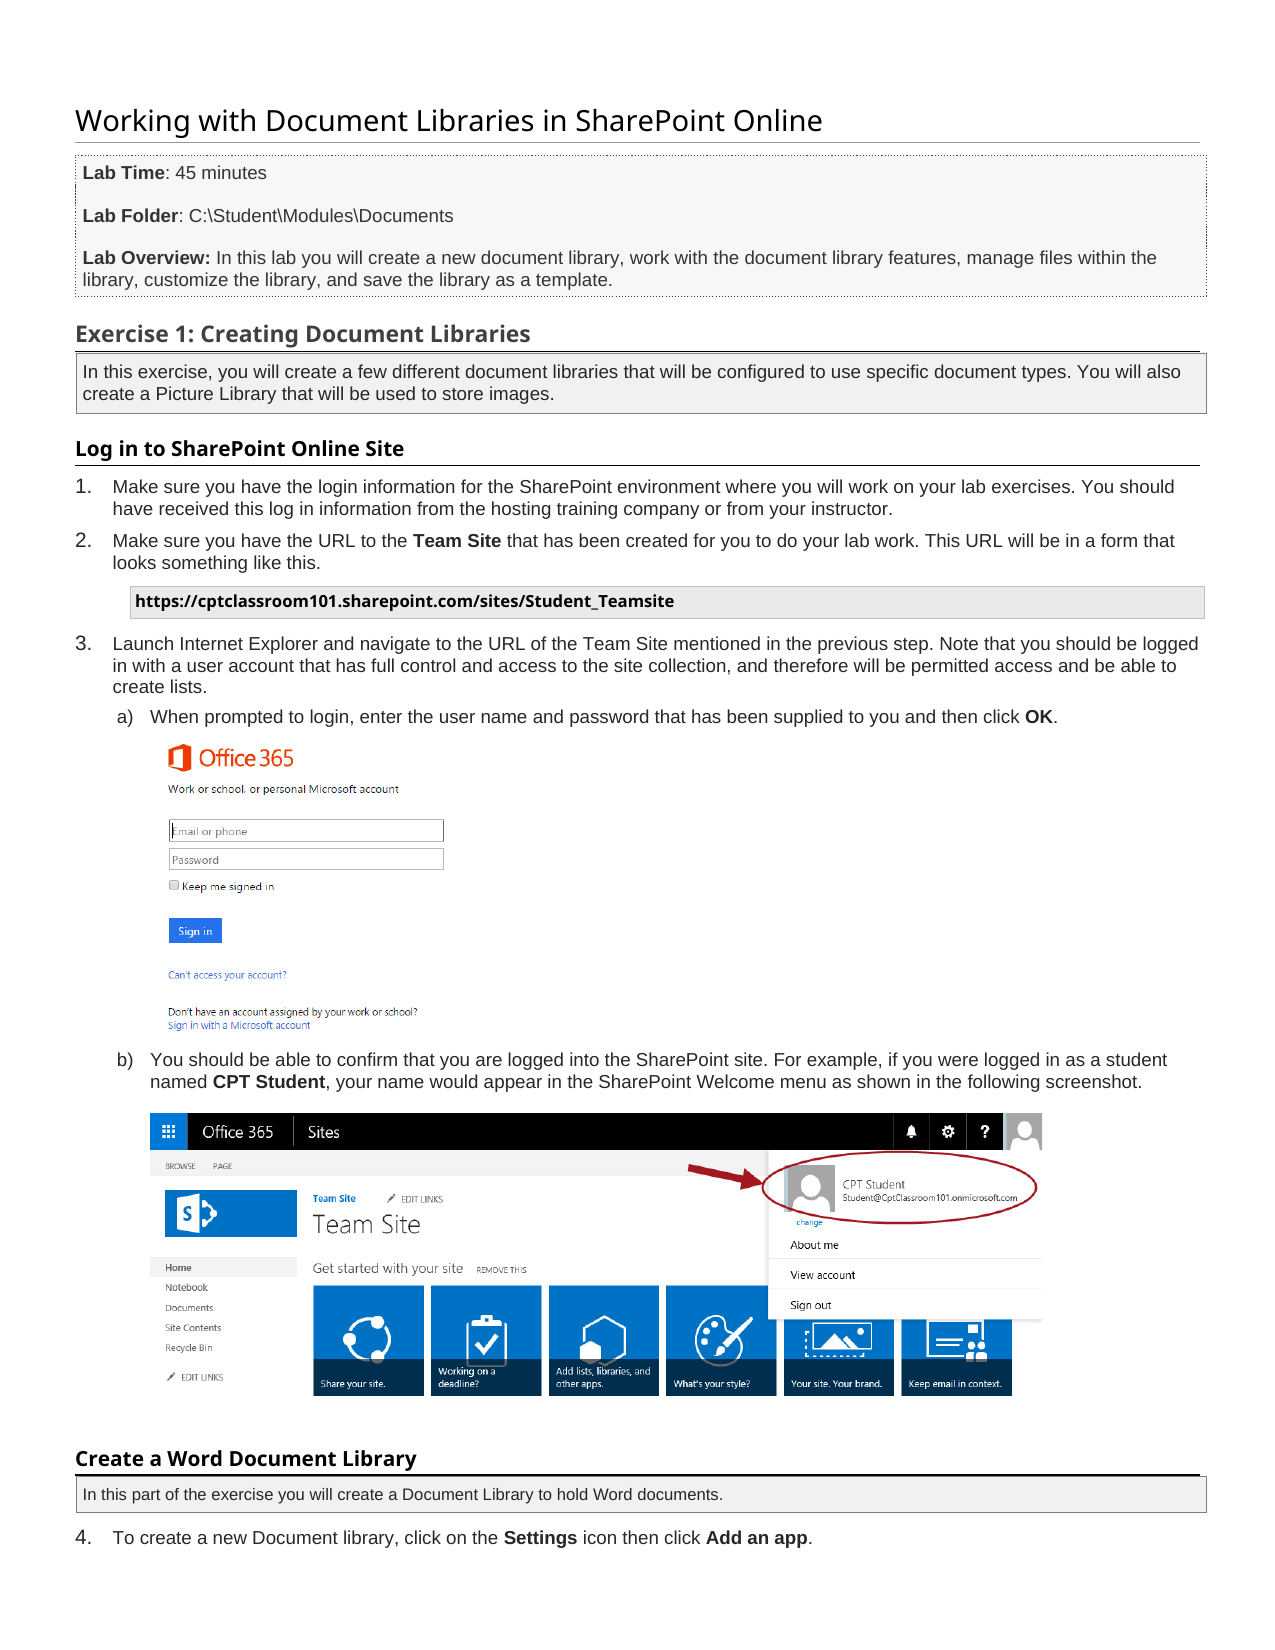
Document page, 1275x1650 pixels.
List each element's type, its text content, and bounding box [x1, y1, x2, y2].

subtitle Exercise 1: Creating Document Libraries [75, 318, 1200, 351]
picture [150, 1113, 1043, 1414]
text Lab Folder: C:\Student\Modules\Documents [75, 197, 1207, 226]
text Lab Overview: In this lab you will create a new document library, work with the document library features, manage files within the library, customize the library, and save the library as a template. [75, 239, 1207, 297]
text Lab Time: 45 minutes [75, 155, 1207, 184]
subtitle Create a Word Document Library [75, 1444, 1200, 1474]
text https://cptclassroom101.sharepoint.com/sites/Student_Teamsite [131, 587, 1204, 618]
text You should be able to confirm that you are logged into the SharePoint site. For example, if you were logged in as a student named CPT Student, your name would appear in the SharePoint Welcome menu as shown in the following screenshot. [117, 1049, 1200, 1092]
subtitle Log in to SharePoint Online Site [75, 434, 1200, 465]
list Launch Internet Explorer and navigate to the URL of the Team Site mentioned in the previous step. Note that you should be logged in with a user account that has full control and access to the site collection, and therefore will be permitted access and be able to create lists. [75, 631, 1200, 698]
text In this exercise, you will create a few different document libraries that will be configured to use specific document types. You will also create a Picture Library that will be used to store images. [77, 354, 1206, 413]
list When prompted to login, enter the user name and password that has been supplied to you and then click OK. [117, 706, 1200, 728]
text In this part of the exercise you will create a Document Library to hold Word documents. [77, 1477, 1206, 1512]
list To create a new Document library, click on the Settings icon then click Add an app. [75, 1525, 1200, 1549]
picture [150, 736, 459, 1041]
list Make sure you have the URL to the Team Site that has been created for you to do your lab work. This URL will be in a form that looks something like this. [75, 528, 1200, 573]
subtitle Working with Document Libraries in SharePoint Online [75, 100, 1200, 142]
list Make sure you have the login information for the SharePoint environment where you will work on your lab exercises. You should have received this log in information from the hosting training company or from your instructor. [75, 474, 1200, 519]
